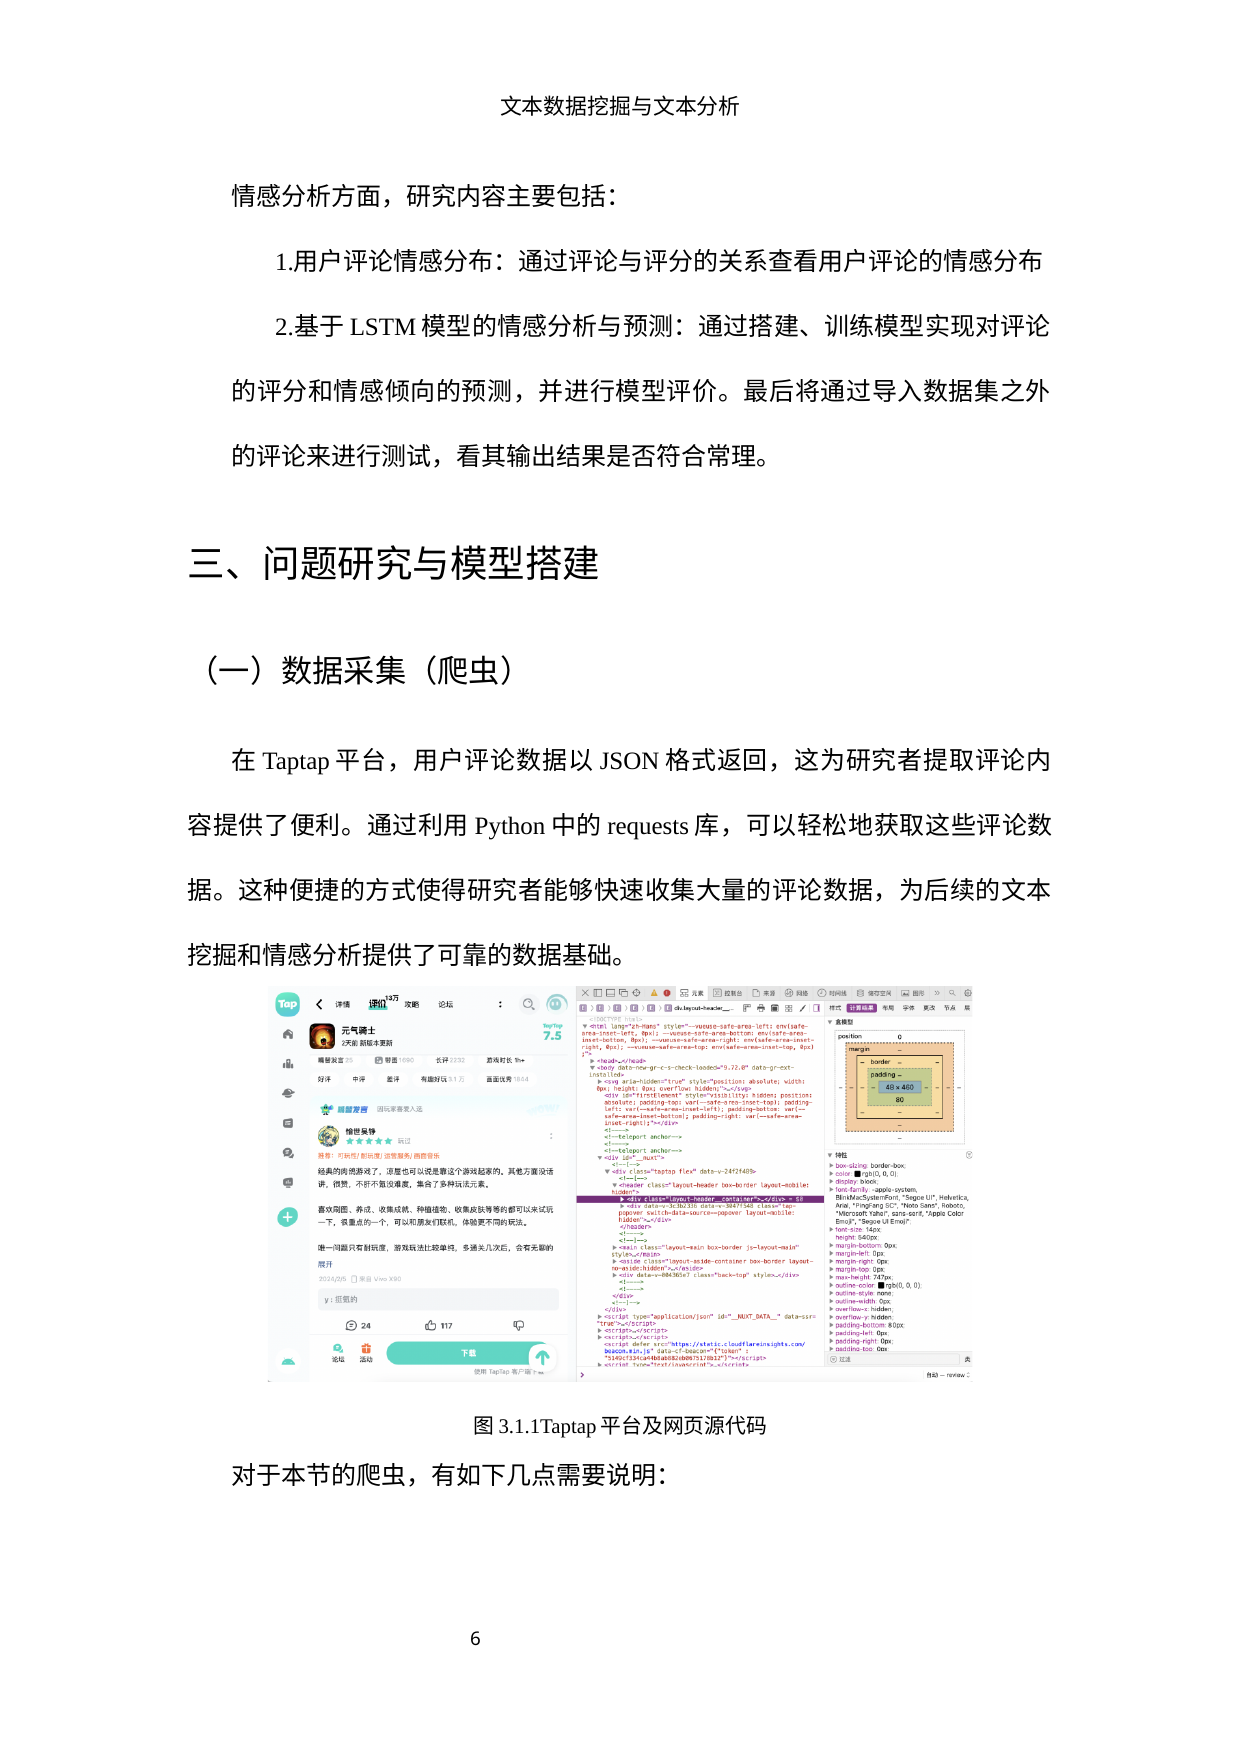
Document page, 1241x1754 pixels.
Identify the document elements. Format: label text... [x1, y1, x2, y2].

text 情感分析方面，研究内容主要包括： [187, 162, 1053, 227]
text 图3.1.1Taptap平台及网页源代码 [187, 1409, 1053, 1441]
picture [267, 986, 973, 1382]
text 三、问题研究与模型搭建 [187, 529, 1053, 594]
text 对于本节的爬虫，有如下几点需要说明： [187, 1441, 1053, 1506]
text 1.用户评论情感分布：通过评论与评分的关系查看用户评论的情感分布 [231, 227, 1053, 292]
text （一）数据采集（爬虫） [187, 636, 1053, 701]
text 2.基于LSTM模型的情感分析与预测：通过搭建、训练模型实现对评论的评分和情感倾向的预测，并进行模型评价。最后将通过导入数据集之外的评论来进行测试，看其输出结果是否符合常理。 [231, 292, 1053, 487]
text 在Taptap平台，用户评论数据以JSON格式返回，这为研究者提取评论内容提供了便利。通过利用Python中的requests库，可以轻松地获取这些评论数据。这种便捷的方式使得研究者能够快速收集大量的评论数据，为后续的文本挖掘和情感分析提供了可靠的数据基础。 [187, 726, 1053, 986]
